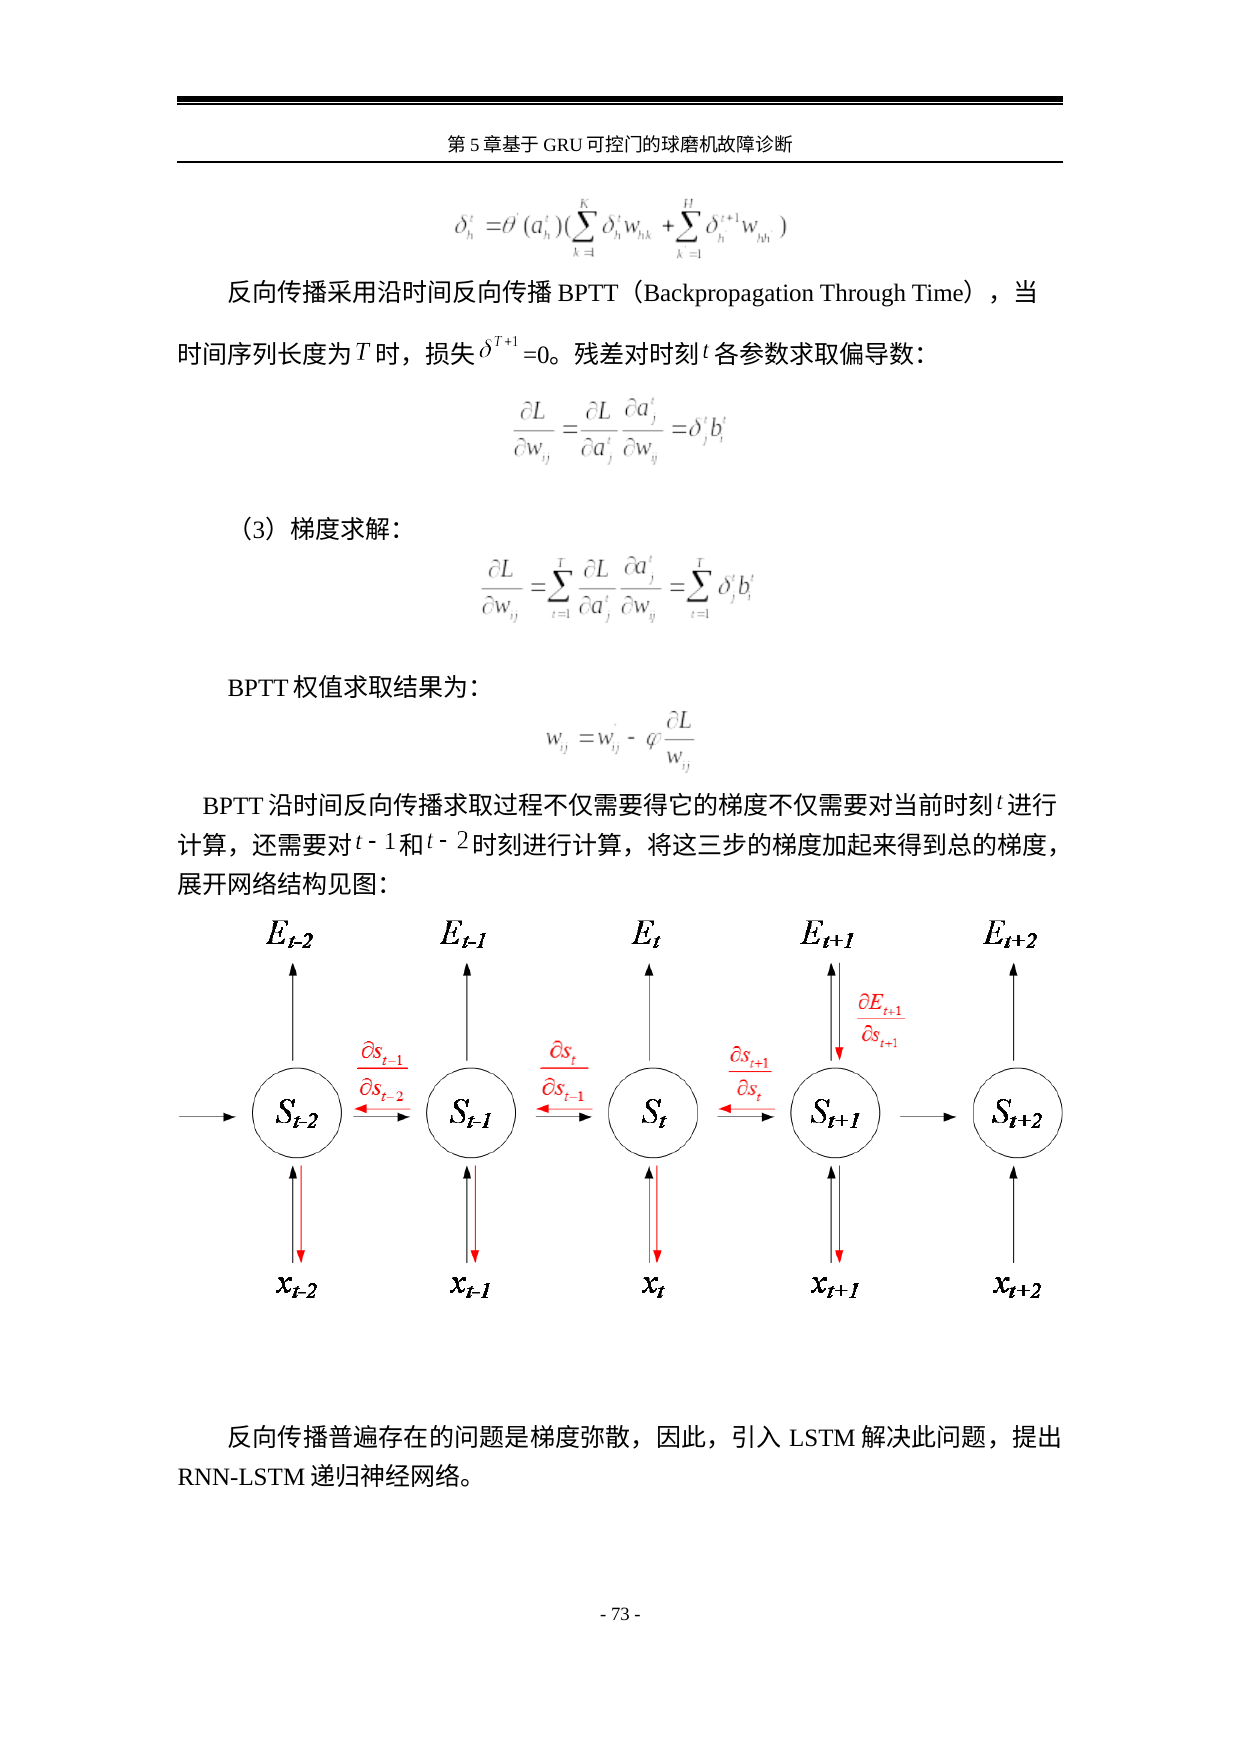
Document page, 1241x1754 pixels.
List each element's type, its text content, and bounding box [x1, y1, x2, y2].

text BPTT沿时间反向传播求取过程不仅需要得它的梯度不仅需要对当前时刻进行计算，还需要对和时刻进行计算，将这三步的梯度加起来得到总的梯度，展开网络结构见图： [177, 784, 1063, 902]
text 反向传播普遍存在的问题是梯度弥散，因此，引入LSTM解决此问题，提出RNN-LSTM递归神经网络。 [177, 1416, 1063, 1495]
text 反向传播采用沿时间反向传播BPTT（Backpropagation Through Time），当时间序列长度为时，损失=0。残差对时刻各参数求取偏导数： [177, 271, 1063, 389]
picture [177, 902, 1063, 1318]
text BPTT权值求取结果为： [177, 666, 1063, 705]
text （3）梯度求解： [177, 508, 1063, 547]
